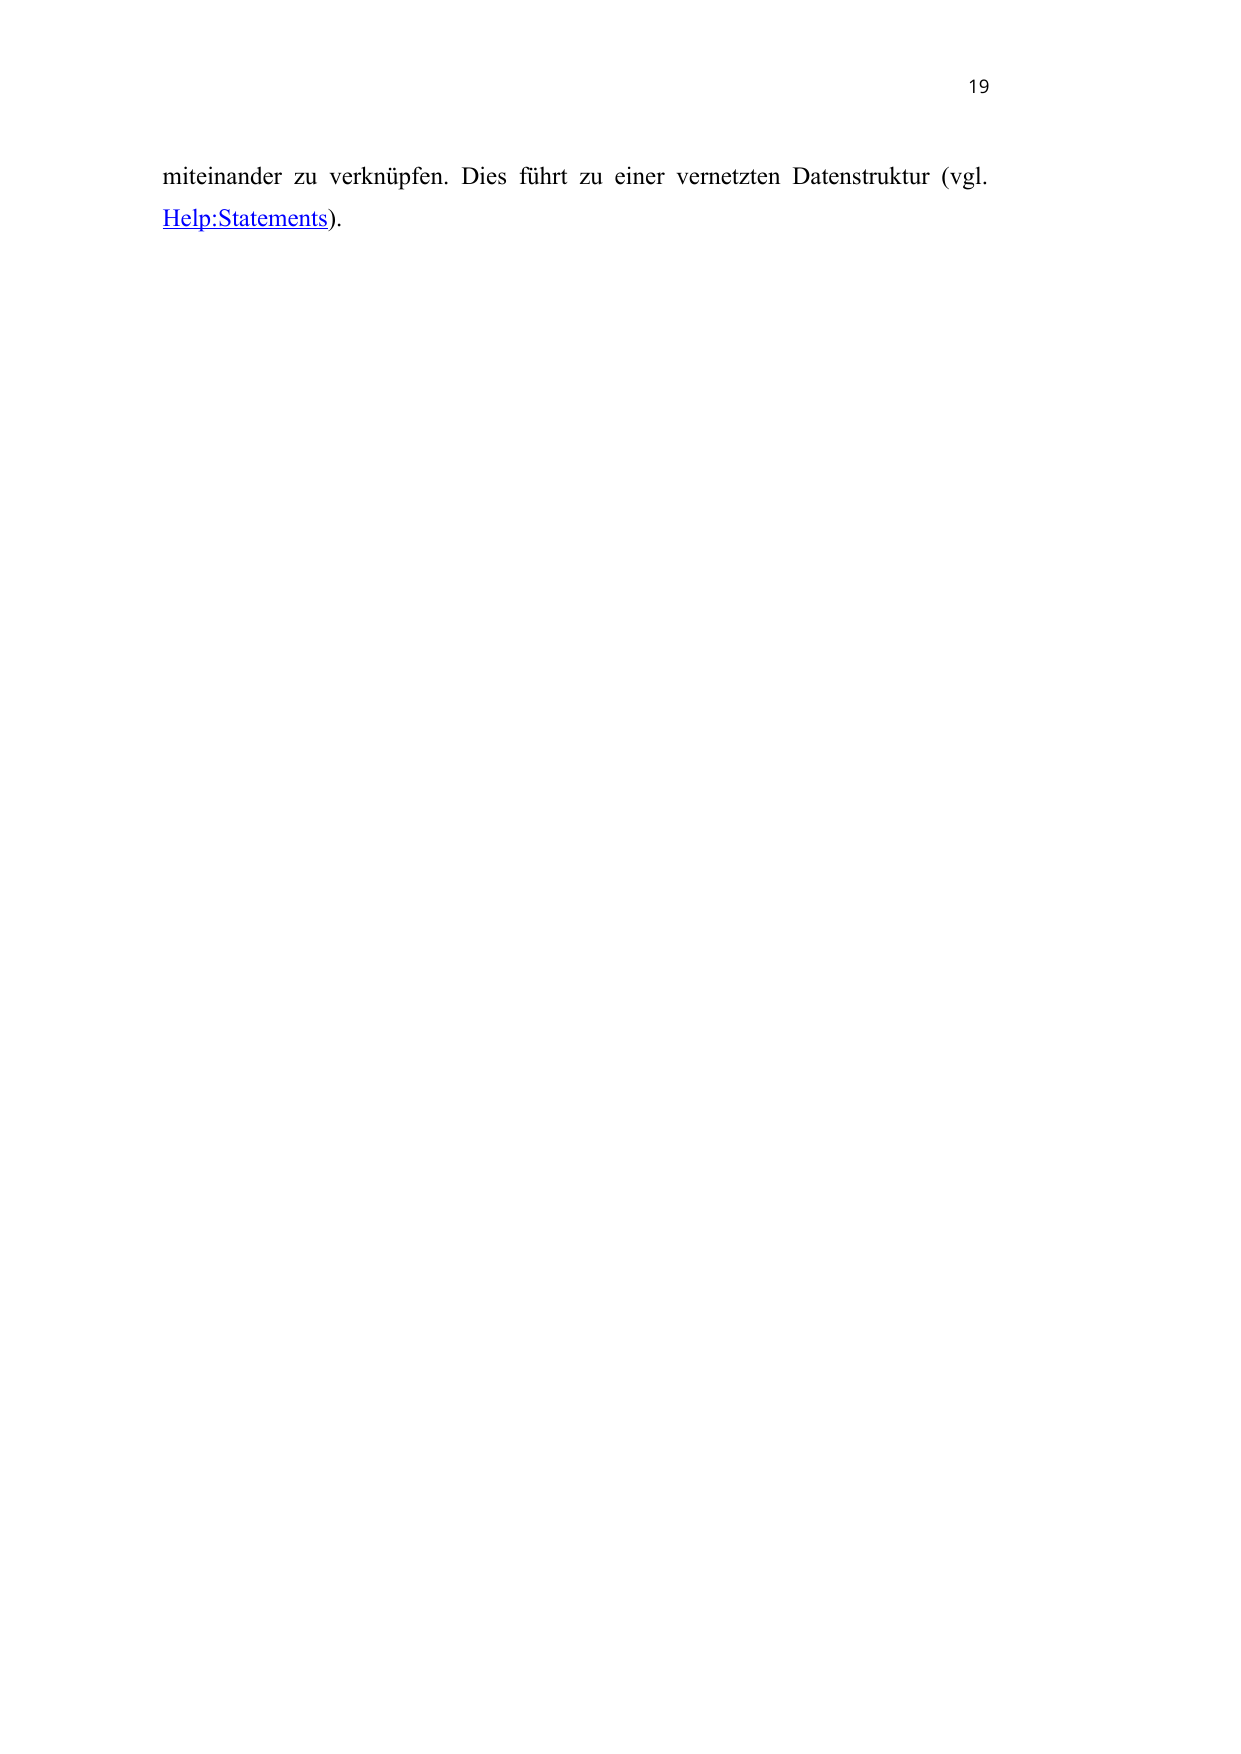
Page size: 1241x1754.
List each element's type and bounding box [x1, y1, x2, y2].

text [162, 162, 989, 232]
